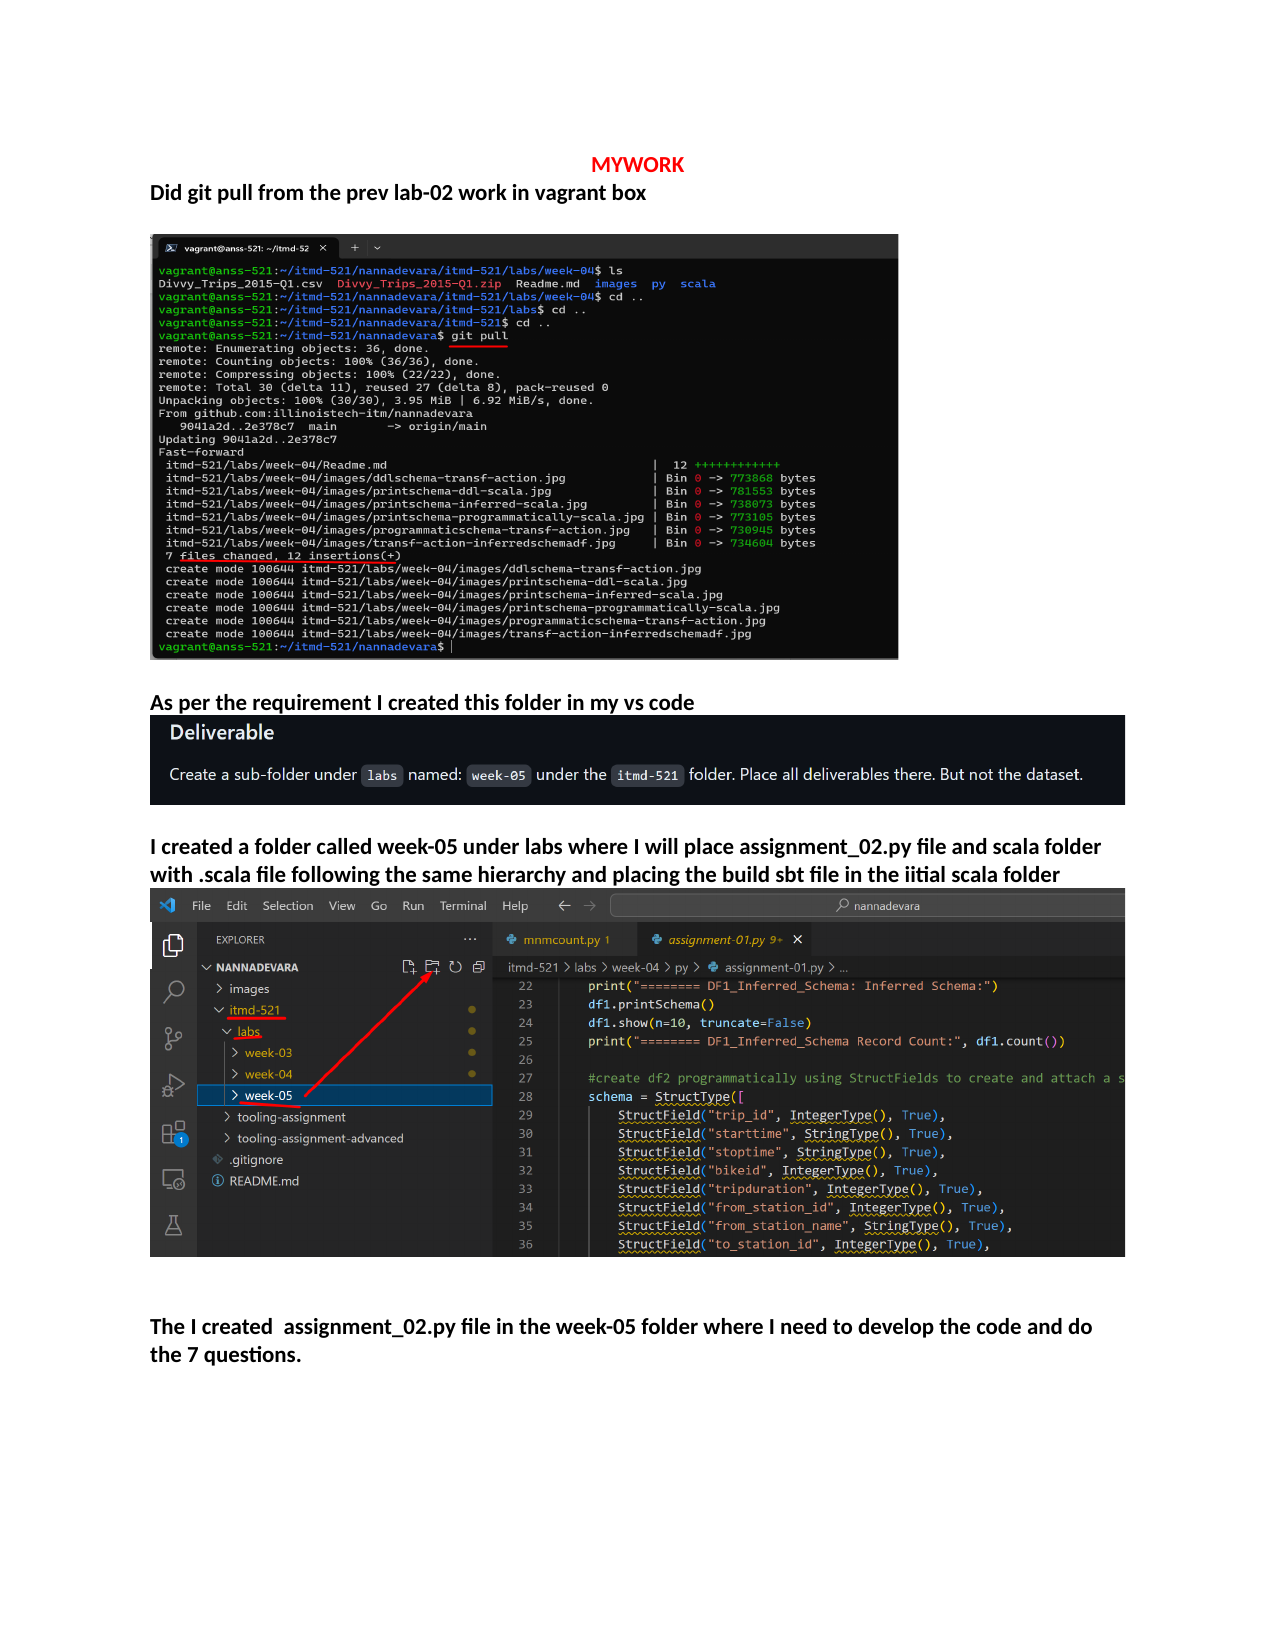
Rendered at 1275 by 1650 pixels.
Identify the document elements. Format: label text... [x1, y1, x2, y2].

text Did git pull from the prev lab-02 work in vagrant box [150, 178, 1125, 206]
picture [150, 234, 899, 660]
text The I created assignment_02.py file in the week-05 folder where I need to develop the code and do the 7 questions. [150, 1312, 1125, 1368]
text I created a folder called week-05 under labs where I will place assignment_02.py file and scala folder with .scala file following the same hierarchy and placing the build sbt file in the iitial scala folder [150, 832, 1125, 888]
text As per the requirement I created this folder in my vs code [150, 688, 1125, 715]
text MYWORK [150, 150, 1125, 178]
picture [150, 715, 1125, 805]
picture [150, 888, 1125, 1257]
